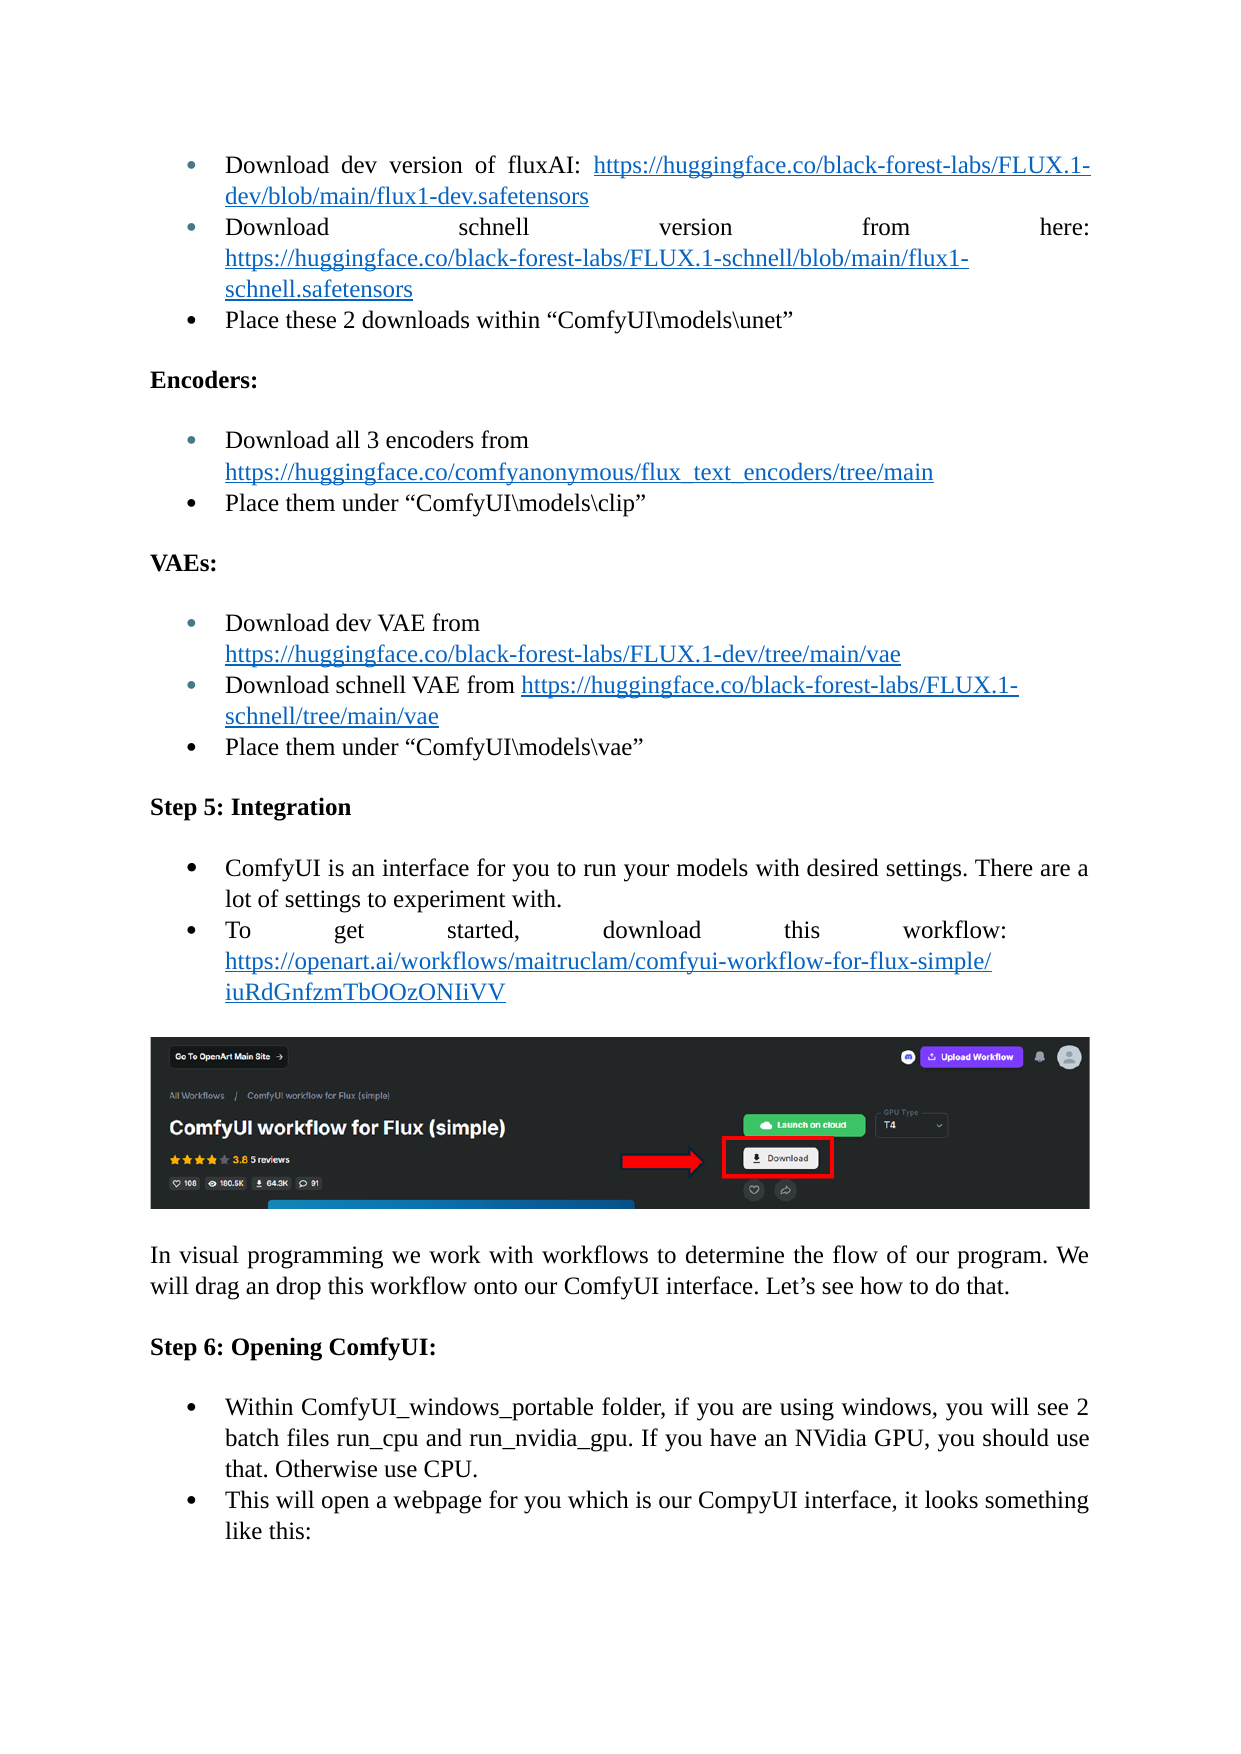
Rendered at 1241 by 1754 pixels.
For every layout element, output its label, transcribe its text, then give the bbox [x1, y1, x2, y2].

list Place them under “ComfyUI\models\vae” [187, 732, 1090, 761]
list Download schnell VAE from https://huggingface.co/black-forest-labs/FLUX.1-schnell/tree/main/vae [187, 670, 1090, 730]
list To get started, download this workflow: https://openart.ai/workflows/maitruclam/comfyui-workflow-for-flux-simple/iuRdGnfzmTbOOzONIiVV [187, 915, 1090, 1006]
picture [150, 1037, 1090, 1209]
text Step 5: Integration [150, 792, 1090, 821]
list Download schnell version from here: https://huggingface.co/black-forest-labs/FLUX.1-schnell/blob/main/flux1-schnell.safetensors [187, 212, 1090, 303]
list Download dev version of fluxAI: https://huggingface.co/black-forest-labs/FLUX.1-dev/blob/main/flux1-dev.safetensors [187, 150, 1090, 210]
text In visual programming we work with workflows to determine the flow of our program. We will drag an drop this workflow onto our ComfyUI interface. Let’s see how to do that. [150, 1240, 1090, 1300]
list ComfyUI is an interface for you to run your models with desired settings. There are a lot of settings to experiment with. [187, 853, 1090, 912]
list Download all 3 encoders from https://huggingface.co/comfyanonymous/flux_text_encoders/tree/main [187, 426, 1090, 485]
list Within ComfyUI_windows_portable folder, if you are using windows, you will see 2 batch files run_cpu and run_nvidia_gpu. If you have an NVidia GPU, you should use that. Otherwise use CPU. [187, 1392, 1090, 1483]
text Encoders: [150, 365, 1090, 394]
list This will open a webpage for you which is our CompyUI interface, it looks something like this: [187, 1485, 1090, 1545]
text VAEs: [150, 548, 1090, 577]
list Place them under “ComfyUI\models\clip” [187, 488, 1090, 516]
list Download dev VAE from https://huggingface.co/black-forest-labs/FLUX.1-dev/tree/main/vae [187, 608, 1090, 668]
text Step 6: Opening ComfyUI: [150, 1332, 1090, 1360]
list Place these 2 downloads within “ComfyUI\models\unet” [187, 305, 1090, 334]
